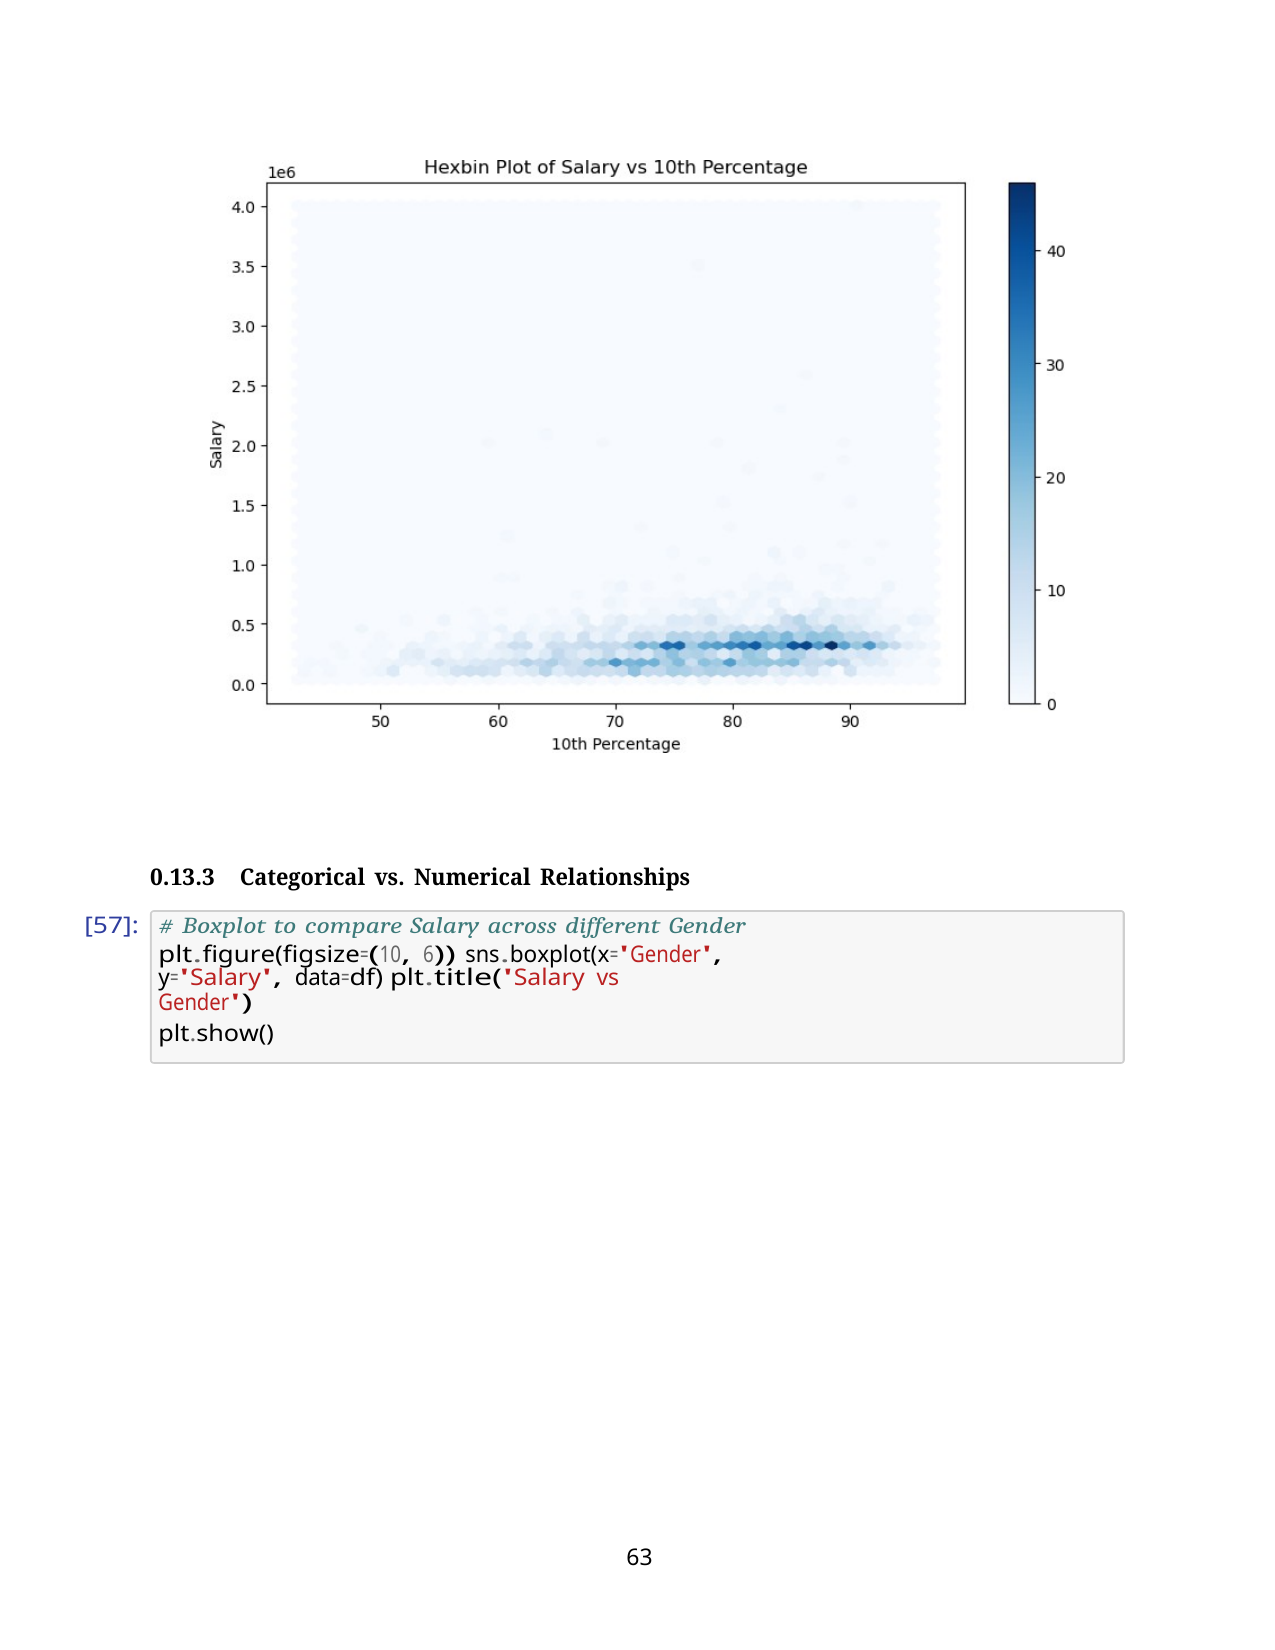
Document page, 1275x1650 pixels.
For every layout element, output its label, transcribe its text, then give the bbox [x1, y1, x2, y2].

subtitle Categorical vs. Numerical Relationships [150, 861, 1137, 892]
text [57]: [84, 909, 1137, 940]
picture [209, 160, 1065, 753]
